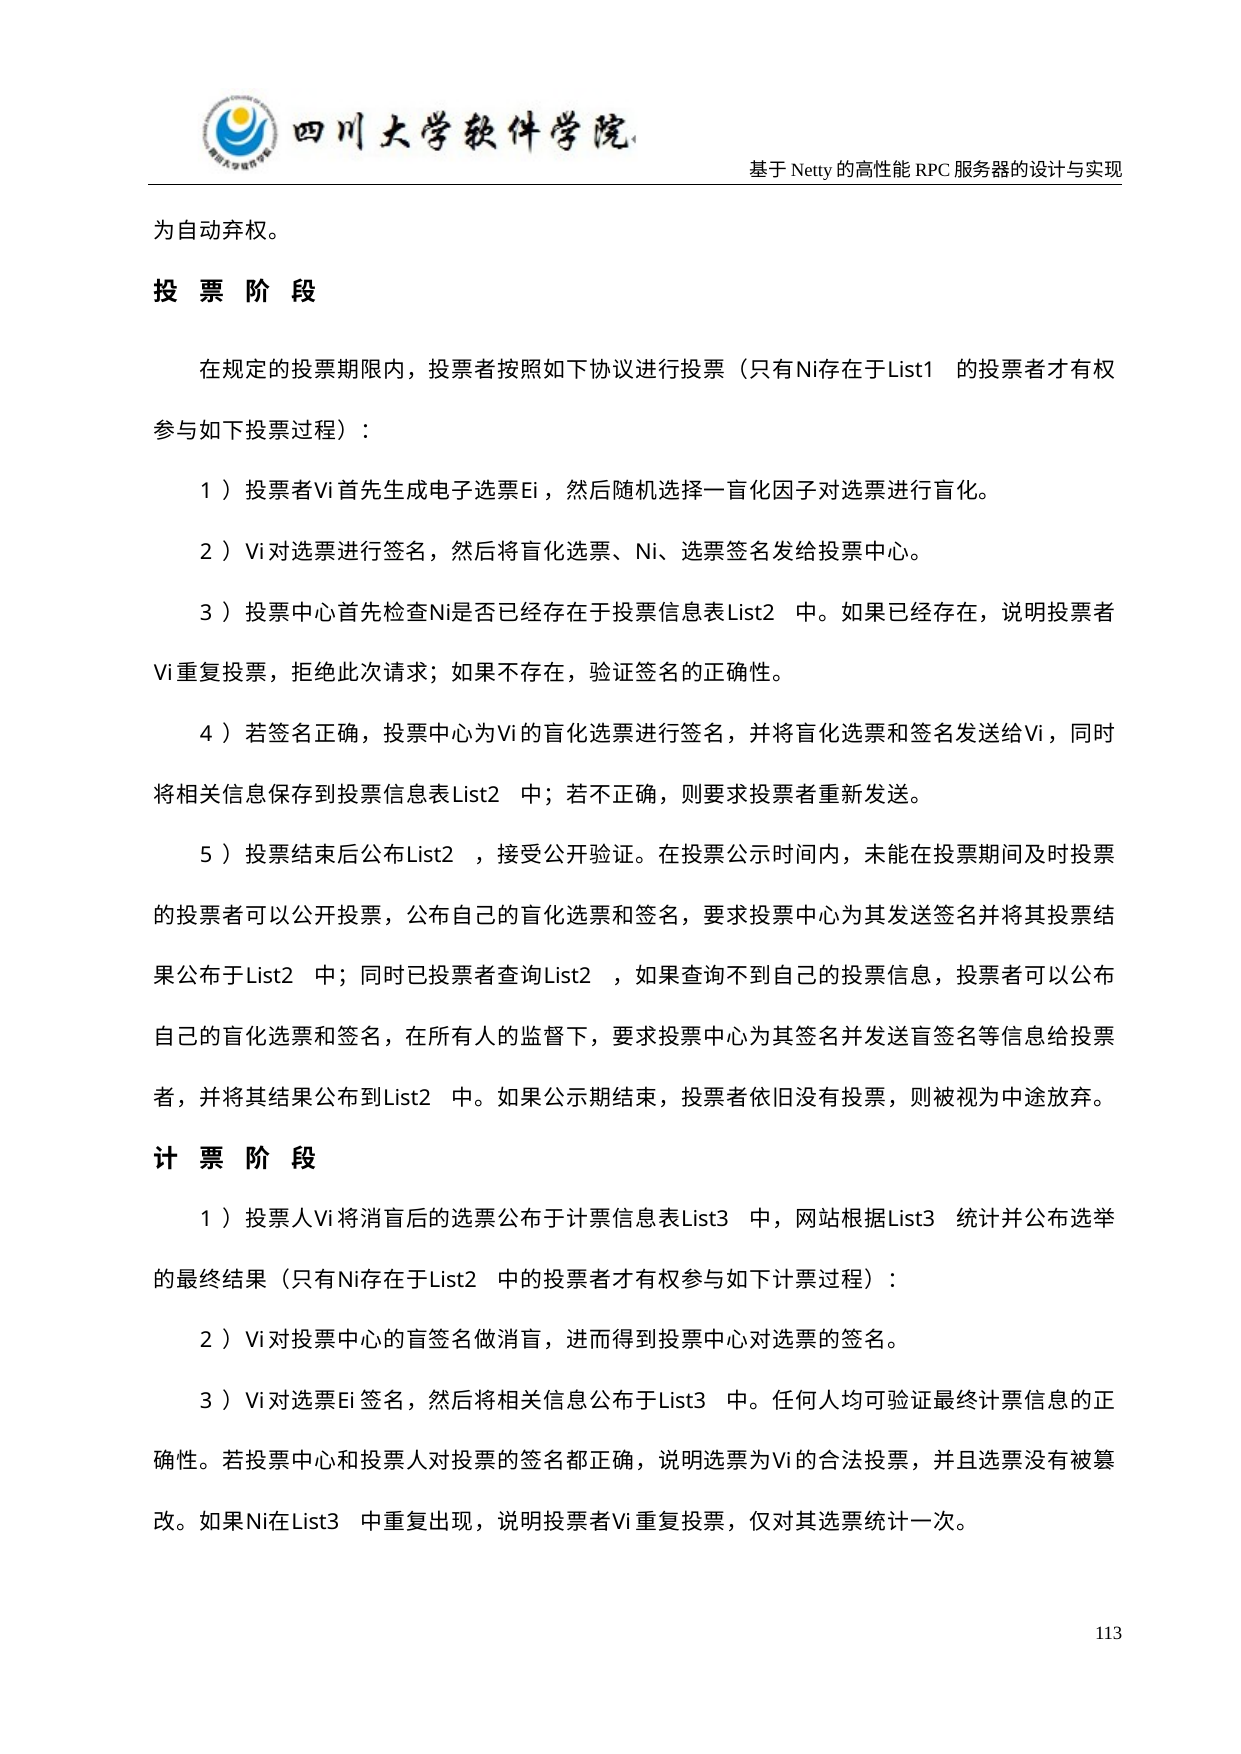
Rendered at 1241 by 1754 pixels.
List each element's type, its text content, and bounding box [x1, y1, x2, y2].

text 3）Vi对选票Ei签名，然后将相关信息公布于List3中。任何人均可验证最终计票信息的正确性。若投票中心和投票人对投票的签名都正确，说明选票为Vi的合法投票，并且选票没有被篡改。如果Ni在List3中重复出现，说明投票者Vi重复投票，仅对其选票统计一次。 [154, 1368, 1116, 1550]
text 3）投票中心首先检查Ni是否已经存在于投票信息表List2中。如果已经存在，说明投票者Vi重复投票，拒绝此次请求；如果不存在，验证签名的正确性。 [154, 580, 1116, 702]
text 在规定的投票期限内，投票者按照如下协议进行投票（只有Ni存在于List1的投票者才有权参与如下投票过程）： [154, 338, 1116, 459]
picture [197, 88, 639, 177]
text 5）投票结束后公布List2，接受公开验证。在投票公示时间内，未能在投票期间及时投票的投票者可以公开投票，公布自己的盲化选票和签名，要求投票中心为其发送签名并将其投票结果公布于List2中；同时已投票者查询List2，如果查询不到自己的投票信息，投票者可以公布自己的盲化选票和签名，在所有人的监督下，要求投票中心为其签名并发送盲签名等信息给投票者，并将其结果公布到List2中。如果公示期结束，投票者依旧没有投票，则被视为中途放弃。 [154, 823, 1116, 1126]
text 4）若签名正确，投票中心为Vi的盲化选票进行签名，并将盲化选票和签名发送给Vi，同时将相关信息保存到投票信息表List2中；若不正确，则要求投票者重新发送。 [154, 702, 1116, 823]
text 2）Vi对投票中心的盲签名做消盲，进而得到投票中心对选票的签名。 [154, 1308, 1116, 1368]
text 1）投票者Vi首先生成电子选票Ei，然后随机选择一盲化因子对选票进行盲化。 [154, 459, 1116, 520]
text 2）Vi对选票进行签名，然后将盲化选票、Ni、选票签名发给投票中心。 [154, 520, 1116, 580]
text 1）投票人Vi将消盲后的选票公布于计票信息表List3中，网站根据List3统计并公布选举的最终结果（只有Ni存在于List2中的投票者才有权参与如下计票过程）： [154, 1187, 1116, 1308]
text 投票阶段 [154, 259, 1116, 320]
text 计票阶段 [154, 1126, 1116, 1187]
